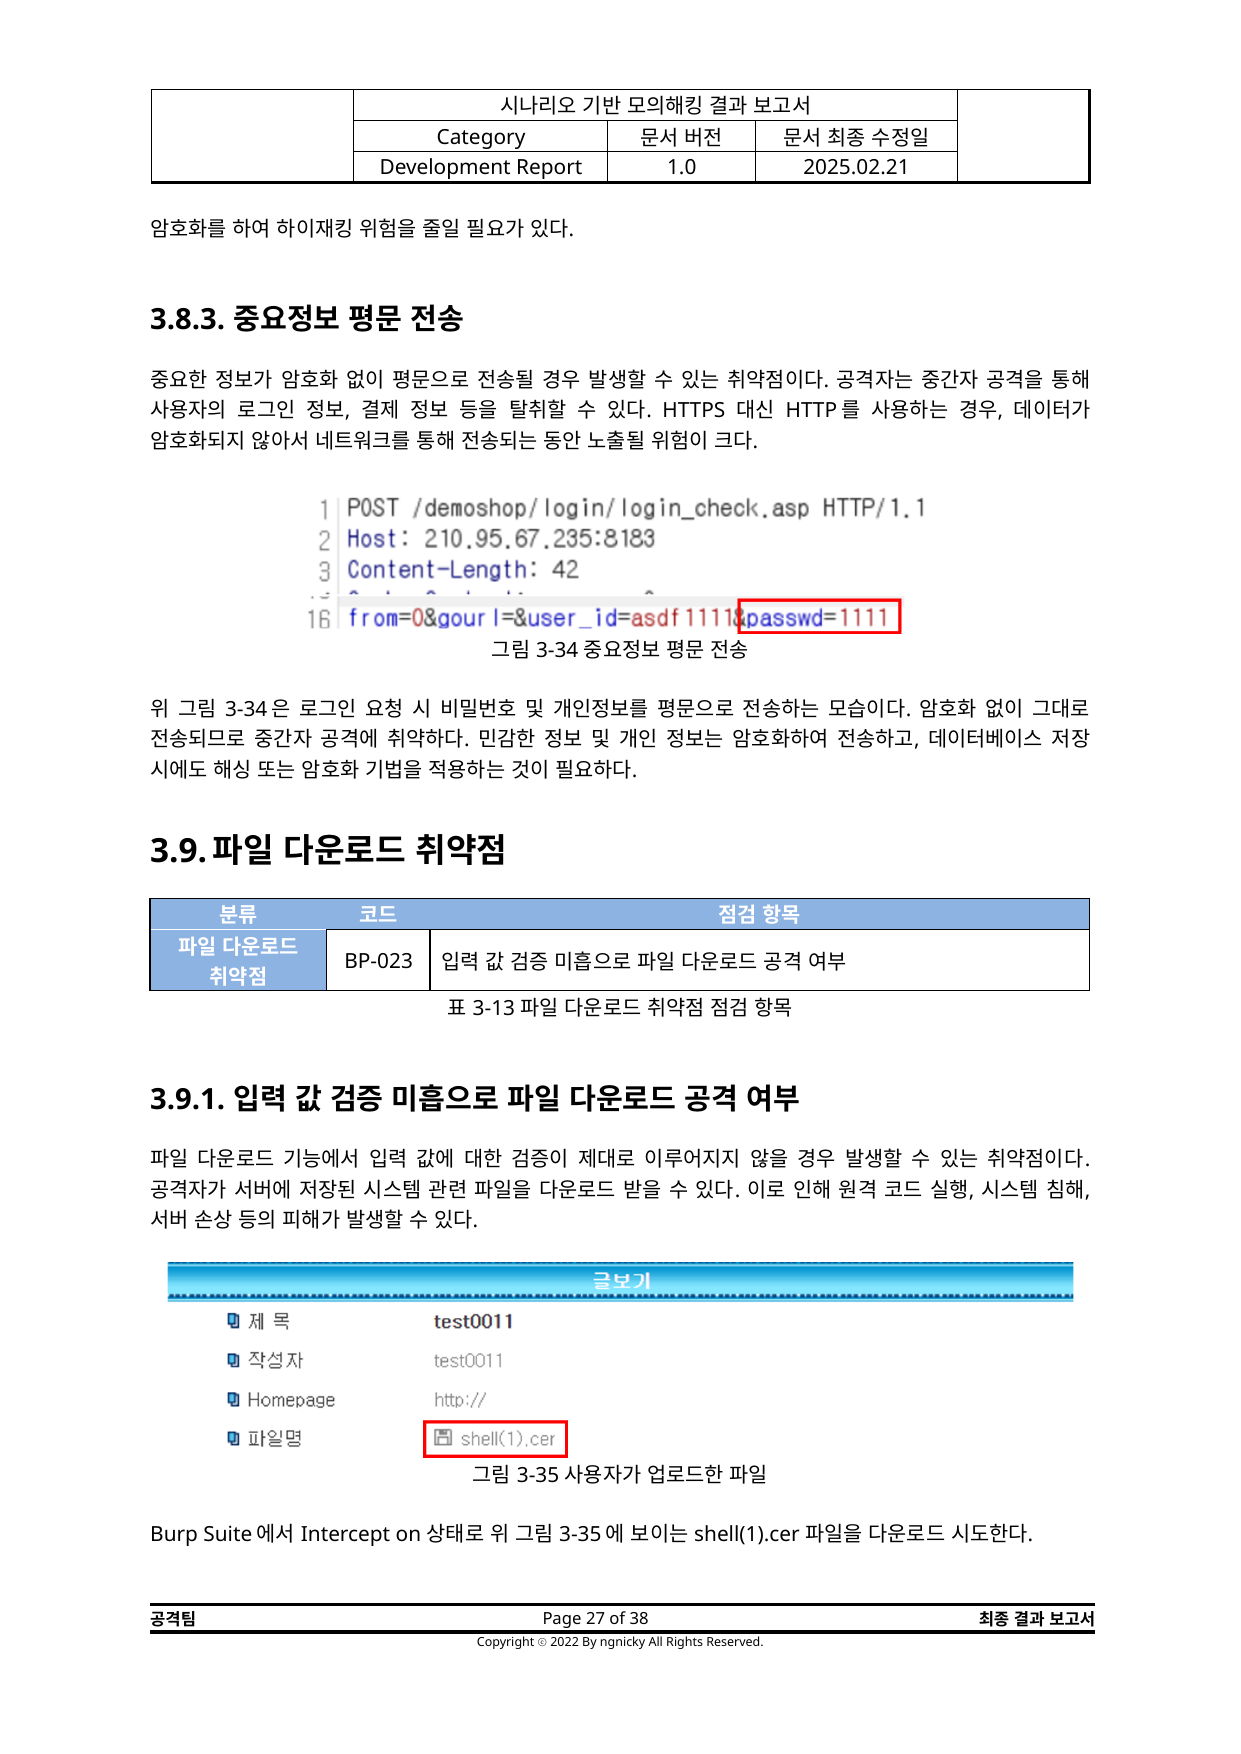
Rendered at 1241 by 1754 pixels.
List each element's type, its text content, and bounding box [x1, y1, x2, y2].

table_header 코드 [327, 899, 430, 929]
subtitle 입력 값 검증 미흡으로 파일 다운로드 공격 여부 [150, 1075, 1090, 1118]
subtitle 파일 다운로드 취약점 [150, 824, 1090, 873]
table_cell 입력 값 검증 미흡으로 파일 다운로드 공격 여부 [431, 930, 1089, 990]
subtitle 중요정보 평문 전송 [150, 296, 1090, 338]
text 파일 다운로드 기능에서 입력 값에 대한 검증이 제대로 이루어지지 않을 경우 발생할 수 있는 취약점이다. 공격자가 서버에 저장된 시스템 관련 파일을 다운로드 받을 수 있다. 이로 인해 원격 코드 실행, 시스템 침해, 서버 손상 등의 피해가 발생할 수 있다. [150, 1143, 1090, 1233]
picture [167, 1269, 1074, 1459]
table_cell 파일 다운로드 취약점 [151, 930, 326, 990]
table_header 점검 항목 [430, 899, 1089, 929]
table_header 분류 [151, 899, 327, 929]
text 중요한 정보가 암호화 없이 평문으로 전송될 경우 발생할 수 있는 취약점이다. 공격자는 중간자 공격을 통해 사용자의 로그인 정보, 결제 정보 등을 탈취할 수 있다. HTTPS 대신 HTTP를 사용하는 경우, 데이터가 암호화되지 않아서 네트워크를 통해 전송되는 동안 노출될 위험이 크다. [150, 363, 1090, 454]
table_cell BP-023 [327, 930, 429, 990]
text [150, 212, 1090, 242]
picture [167, 1262, 1074, 1266]
picture [303, 482, 938, 634]
